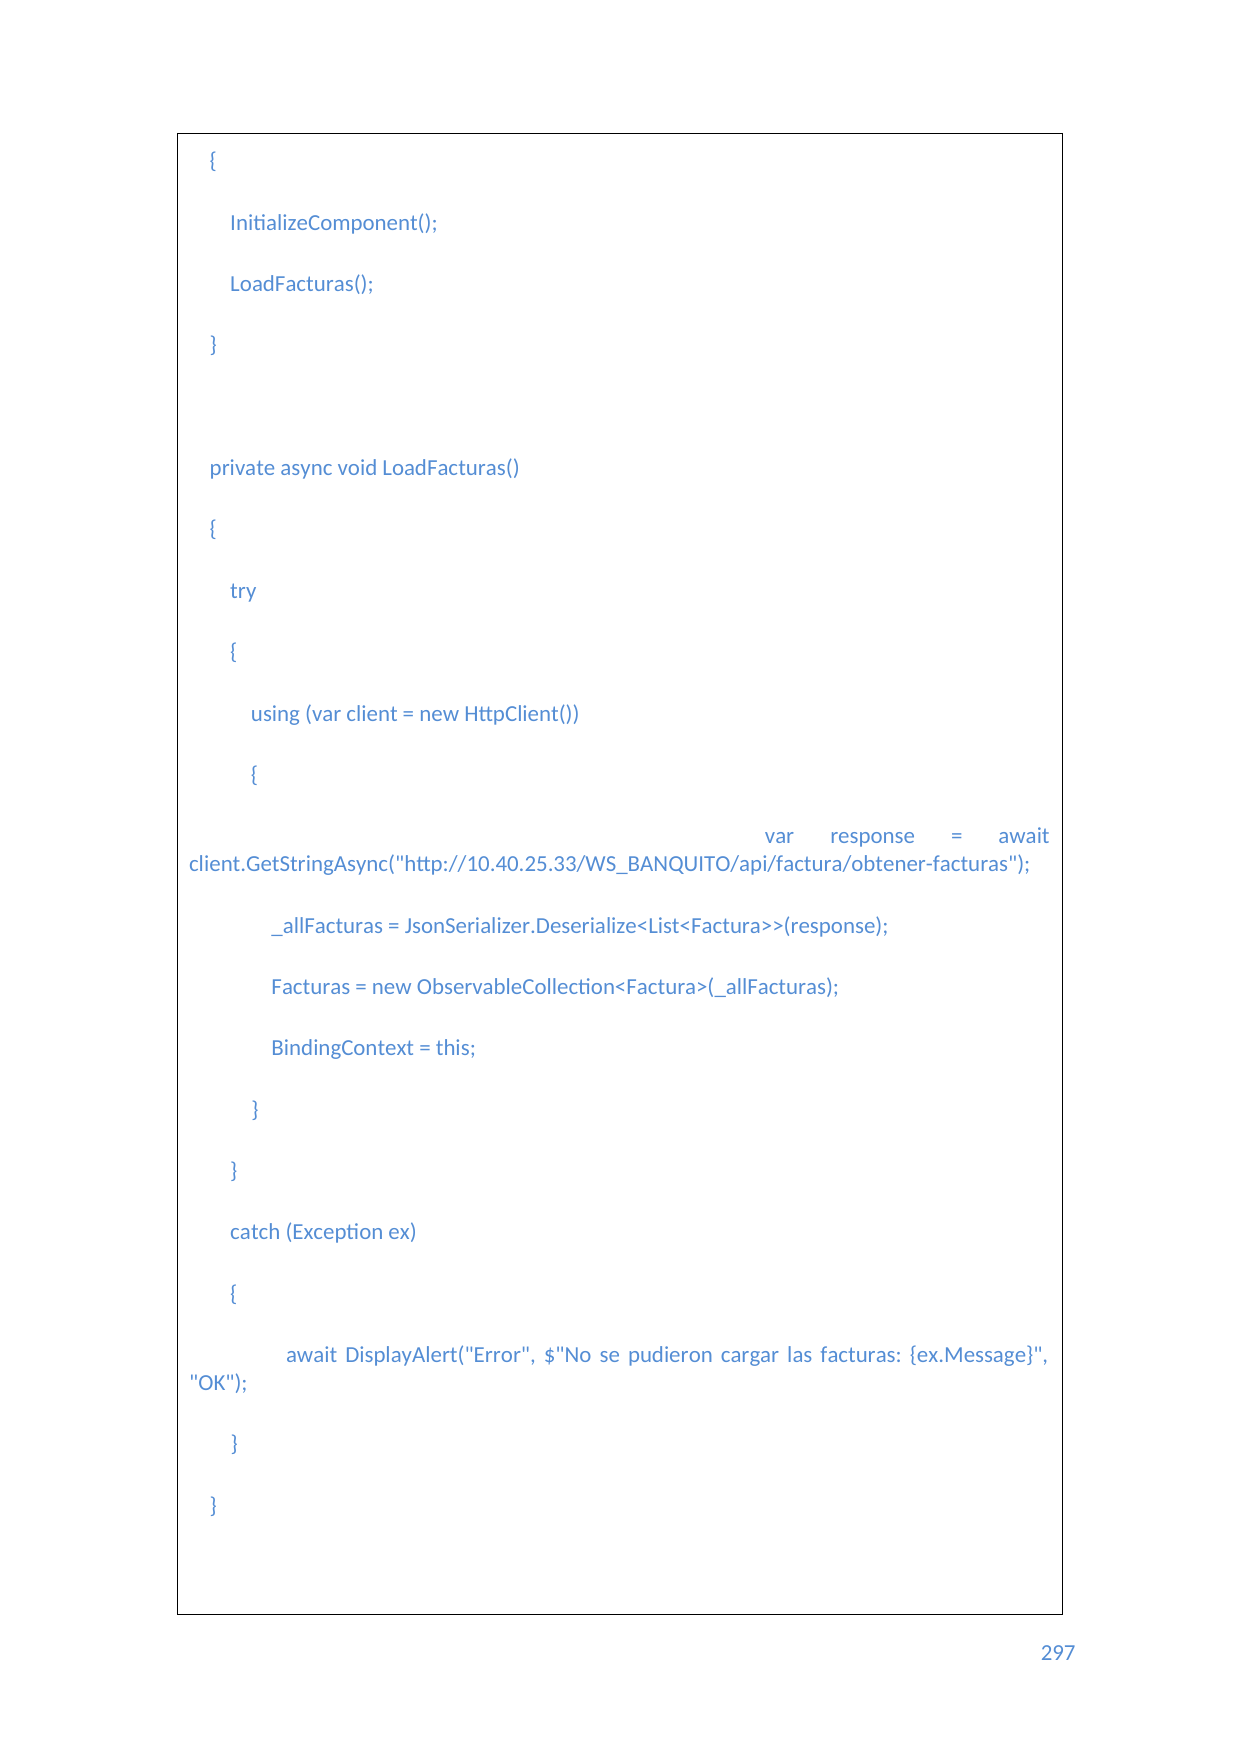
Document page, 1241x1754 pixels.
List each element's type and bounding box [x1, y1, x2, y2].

table_header [178, 134, 1062, 1614]
